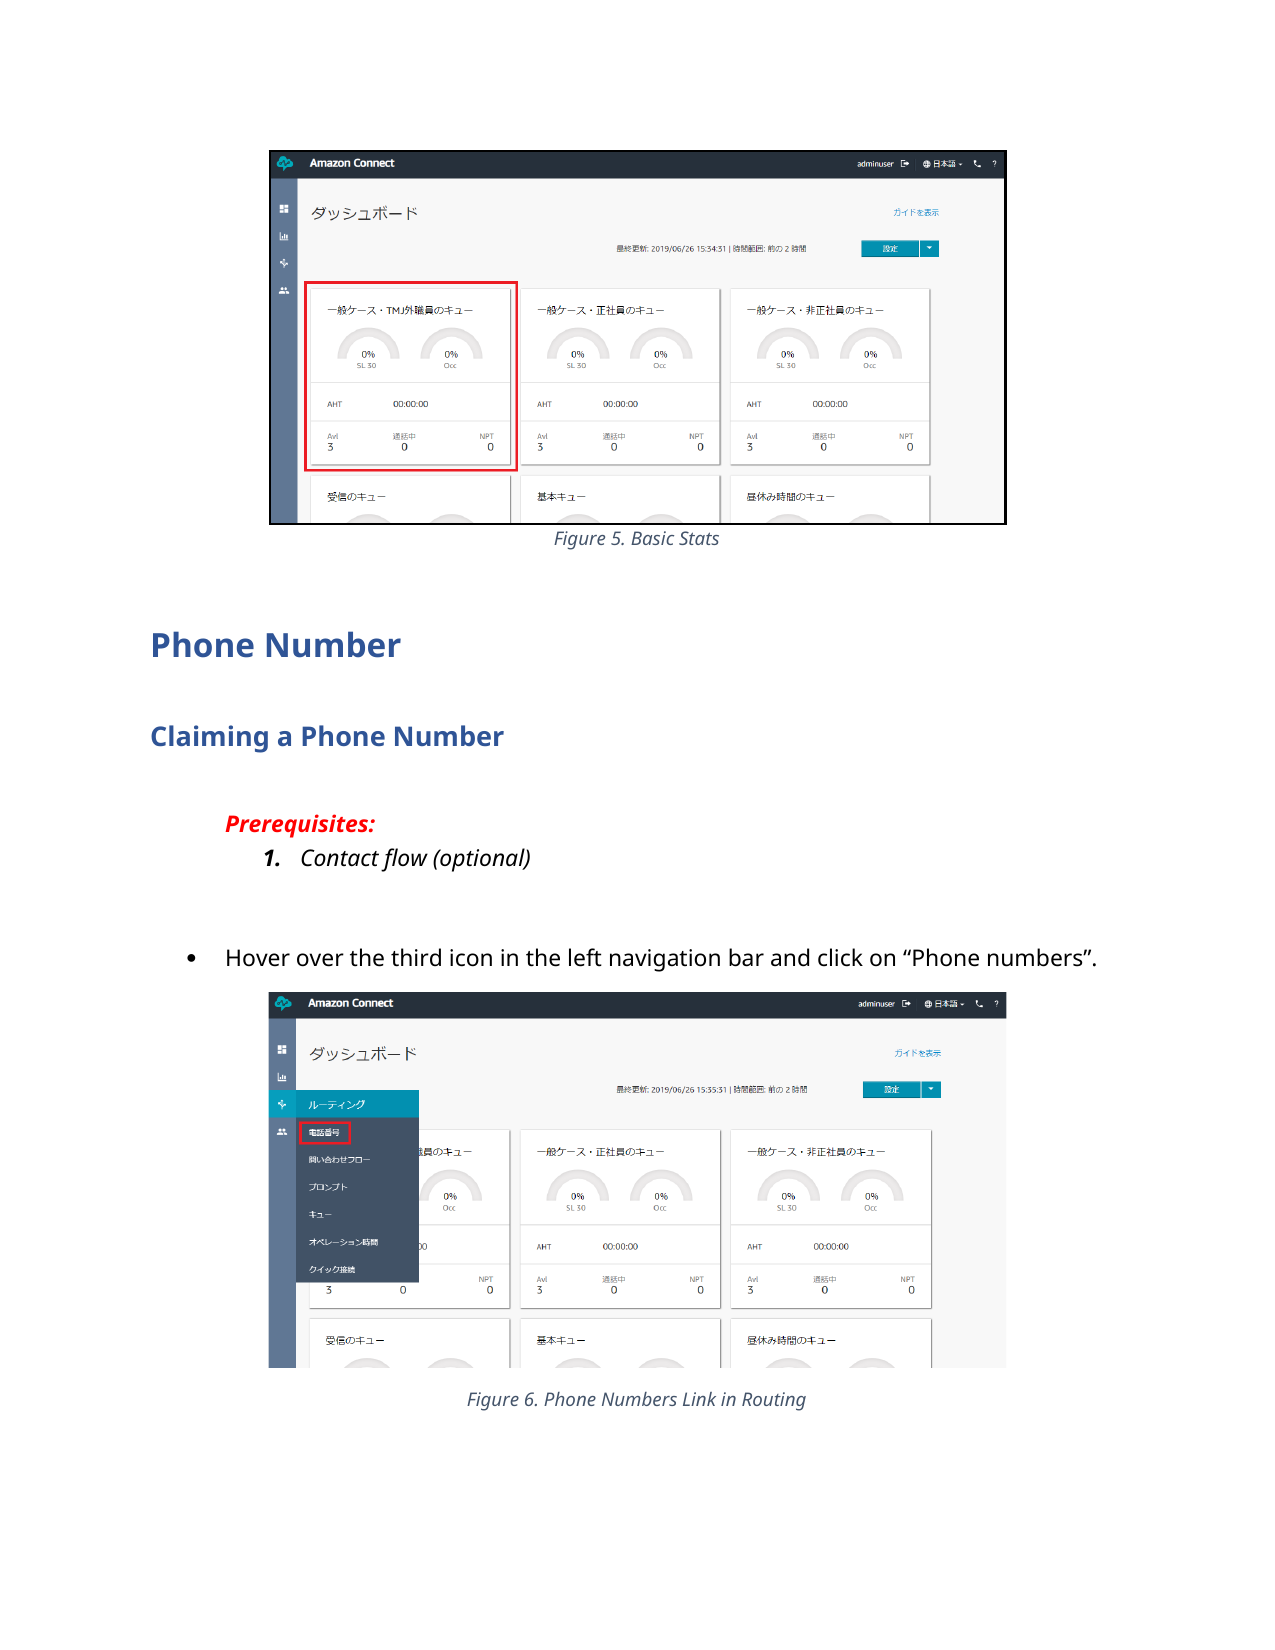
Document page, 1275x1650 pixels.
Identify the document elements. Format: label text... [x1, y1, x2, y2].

list Prerequisites: [225, 808, 1125, 839]
subtitle Phone Number [150, 622, 1125, 667]
text Figure 5. Basic Stats [150, 525, 1125, 551]
list Contact flow (optional) [262, 842, 1125, 873]
list Hover over the third icon in the left navigation bar and click on “Phone numbers”. [187, 942, 1125, 974]
picture [268, 992, 1007, 1368]
picture [271, 152, 1004, 523]
subtitle Claiming a Phone Number [150, 718, 1125, 754]
text Figure 6. Phone Numbers Link in Routing [150, 1387, 1125, 1412]
